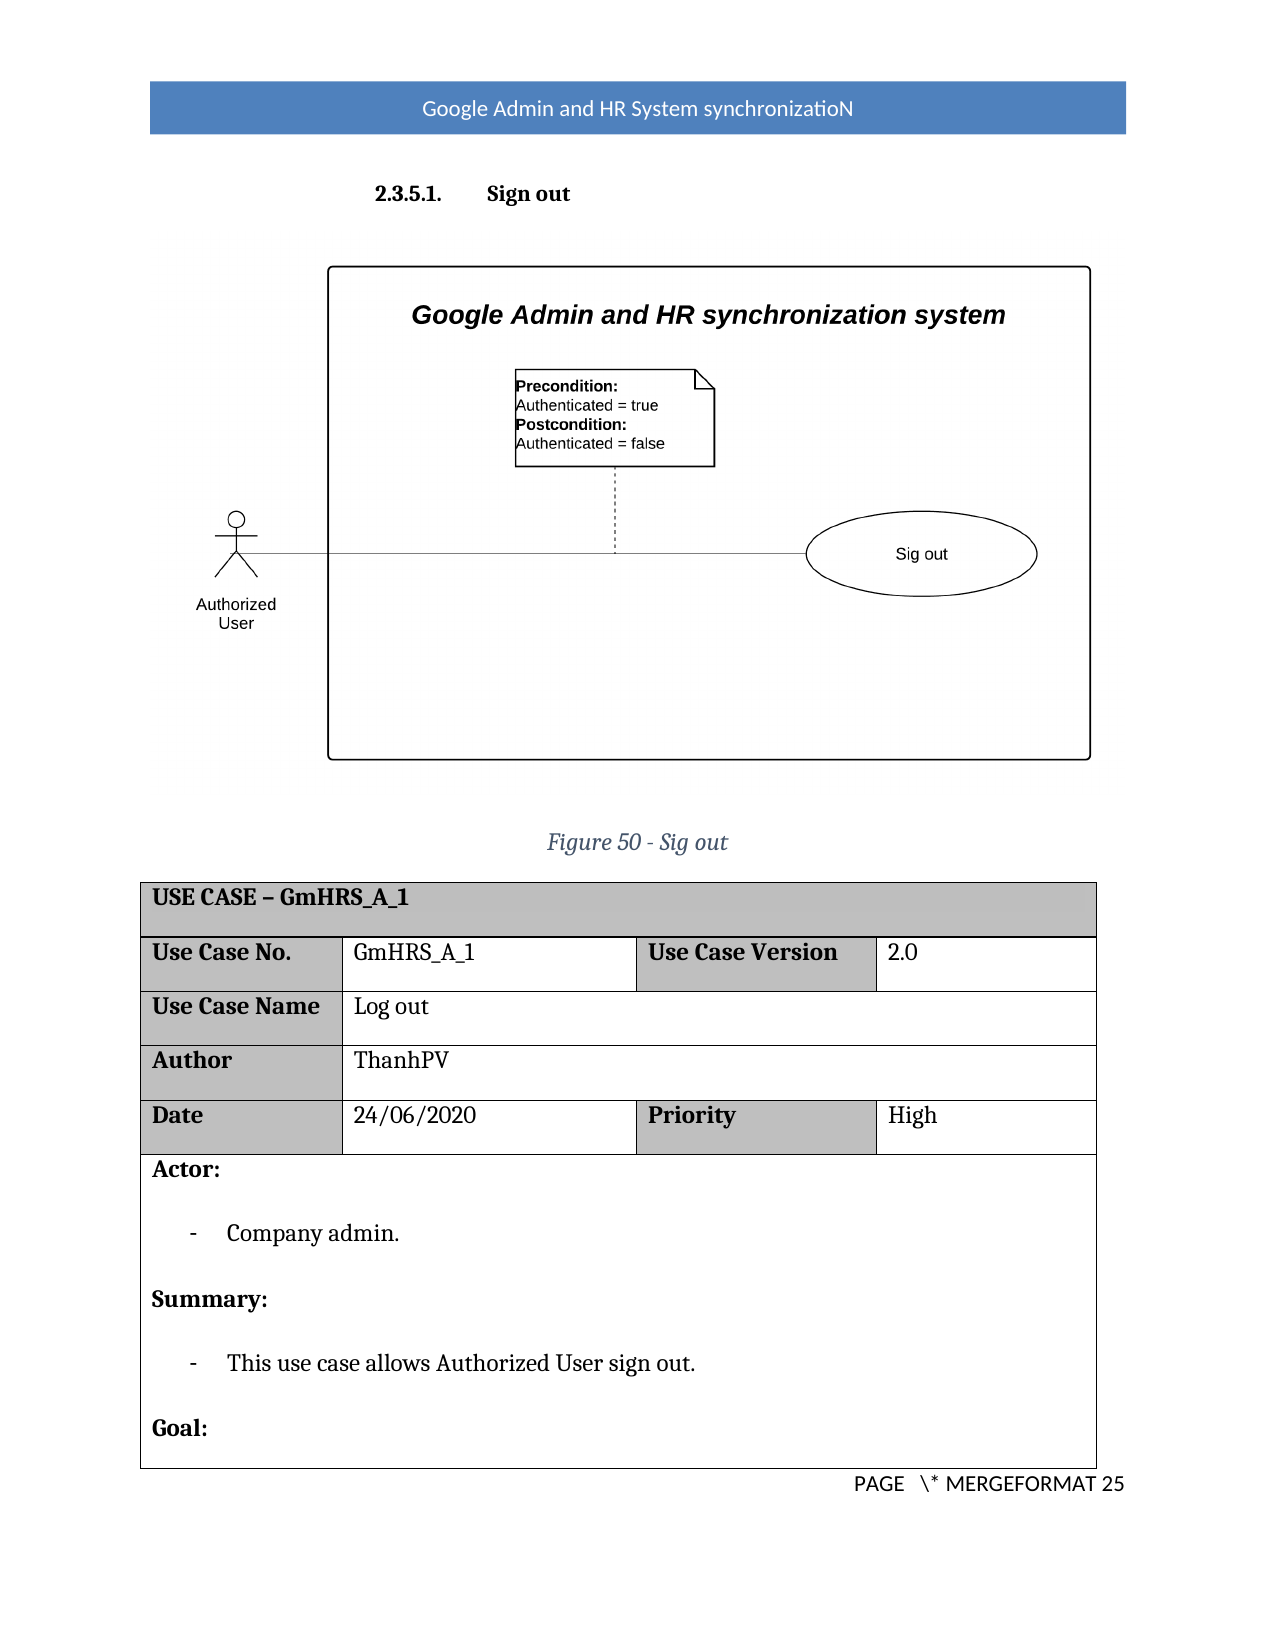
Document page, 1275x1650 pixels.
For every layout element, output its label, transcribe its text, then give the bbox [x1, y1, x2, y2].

table_cell Log out [343, 992, 1096, 1045]
table_cell Use Case Name [141, 992, 342, 1045]
subtitle Sign out [375, 181, 1125, 207]
table_cell ThanhPV [343, 1046, 1096, 1100]
table_cell High [877, 1101, 1096, 1154]
table_cell Author [141, 1046, 342, 1100]
table_cell 24/06/2020 [343, 1101, 636, 1154]
table_cell Use Case No. [141, 938, 342, 991]
table_header USE CASE – GmHRS_A_1 [141, 883, 1096, 936]
table_cell Priority [637, 1101, 876, 1154]
table_cell Use Case Version [637, 938, 876, 991]
table_cell Date [141, 1101, 342, 1154]
table_cell 2.0 [877, 938, 1096, 991]
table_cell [141, 1155, 1096, 1468]
table_cell GmHRS_A_1 [343, 938, 636, 991]
picture [150, 231, 1125, 795]
